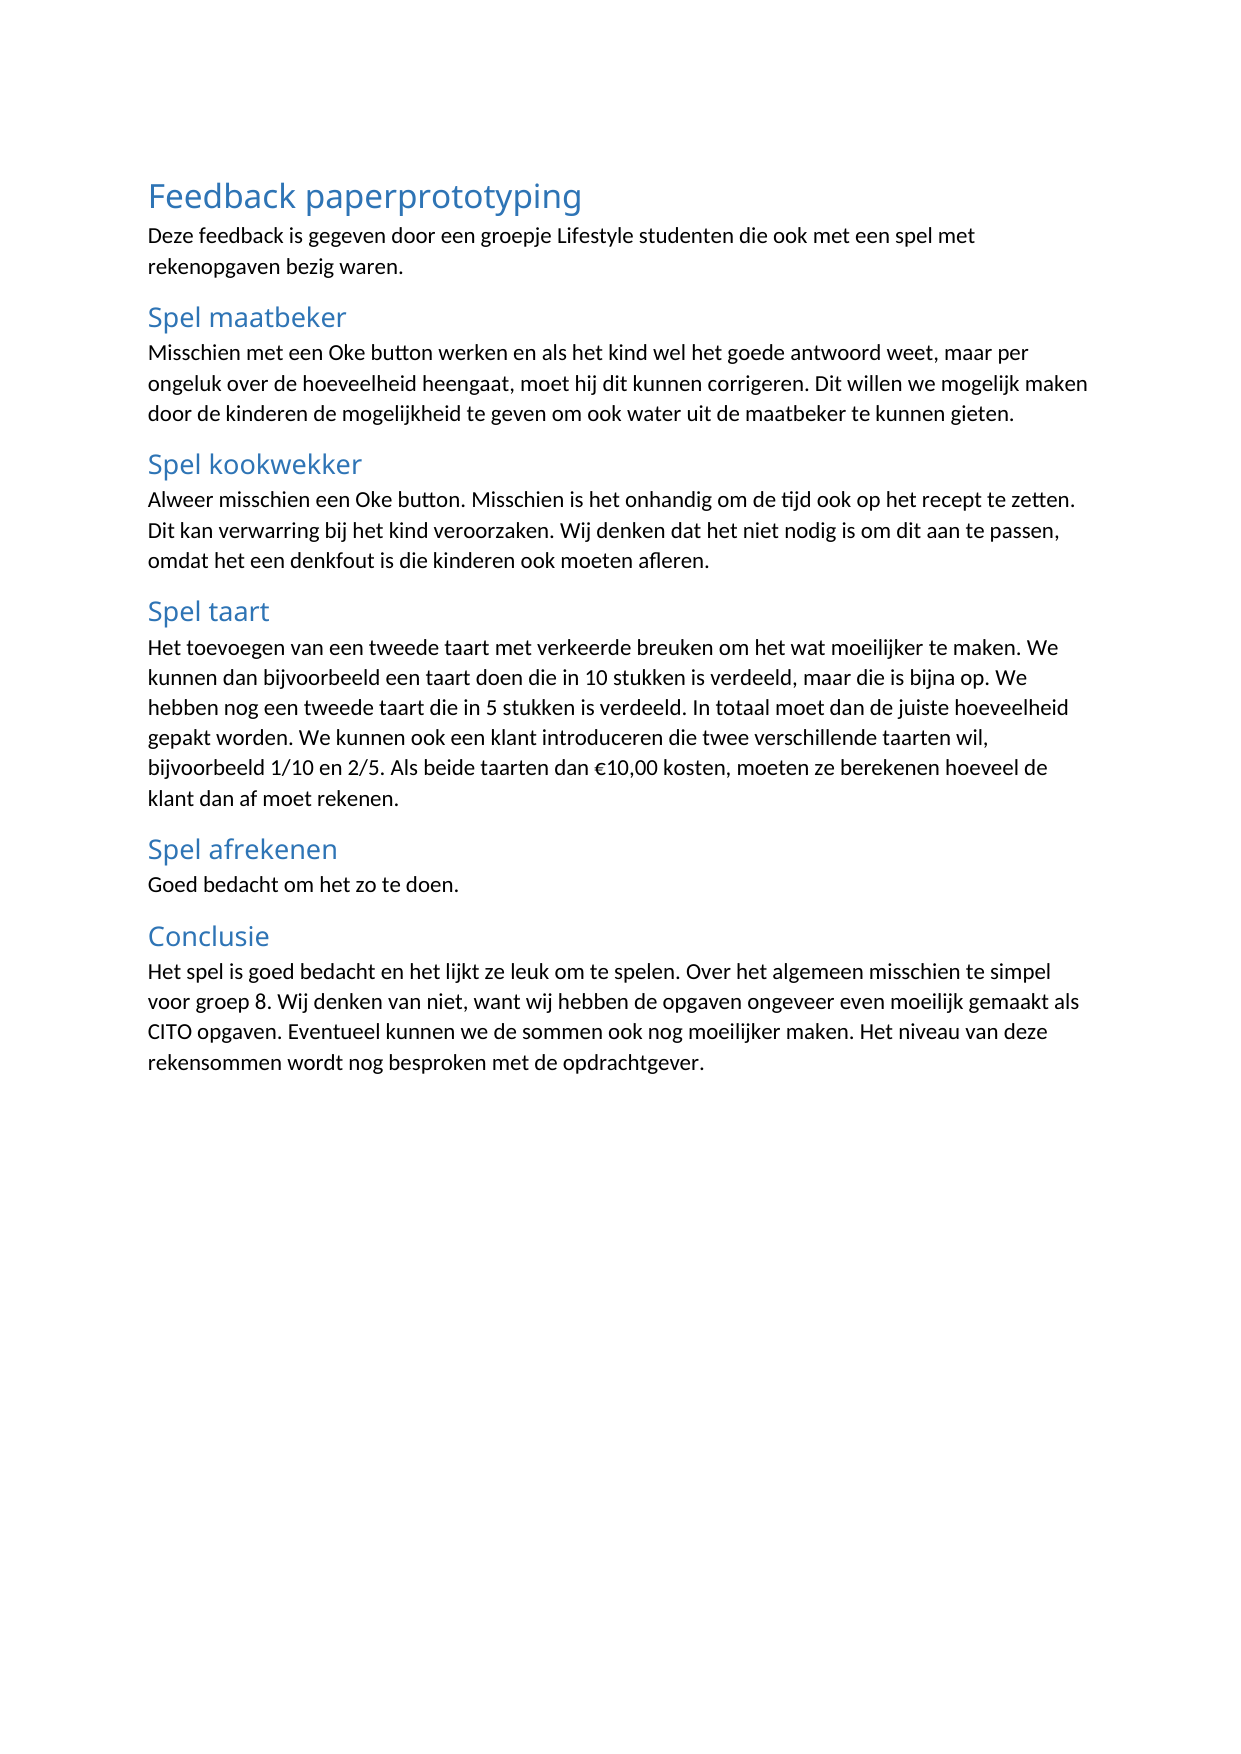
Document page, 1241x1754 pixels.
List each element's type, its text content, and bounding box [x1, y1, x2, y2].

text Het toevoegen van een tweede taart met verkeerde breuken om het wat moeilijker te maken. We kunnen dan bijvoorbeeld een taart doen die in 10 stukken is verdeeld, maar die is bijna op. We hebben nog een tweede taart die in 5 stukken is verdeeld. In totaal moet dan de juiste hoeveelheid gepakt worden. We kunnen ook een klant introduceren die twee verschillende taarten wil, bijvoorbeeld 1/10 en 2/5. Als beide taarten dan €10,00 kosten, moeten ze berekenen hoeveel de klant dan af moet rekenen. [148, 633, 1093, 812]
subtitle Spel maatbeker [148, 299, 1093, 336]
subtitle Spel afrekenen [148, 831, 1093, 867]
text Misschien met een Oke button werken en als het kind wel het goede antwoord weet, maar per ongeluk over de hoeveelheid heengaat, moet hij dit kunnen corrigeren. Dit willen we mogelijk maken door de kinderen de mogelijkheid te geven om ook water uit de maatbeker te kunnen gieten. [148, 338, 1093, 427]
text Alweer misschien een Oke button. Misschien is het onhandig om de tijd ook op het recept te zetten. Dit kan verwarring bij het kind veroorzaken. Wij denken dat het niet nodig is om dit aan te passen, omdat het een denkfout is die kinderen ook moeten afleren. [148, 486, 1093, 574]
subtitle Conclusie [148, 917, 1093, 954]
subtitle Spel taart [148, 593, 1093, 630]
subtitle Feedback paperprototyping [148, 173, 1093, 218]
text Het spel is goed bedacht en het lijkt ze leuk om te spelen. Over het algemeen misschien te simpel voor groep 8. Wij denken van niet, want wij hebben de opgaven ongeveer even moeilijk gemaakt als CITO opgaven. Eventueel kunnen we de sommen ook nog moeilijker maken. Het niveau van deze rekensommen wordt nog besproken met de opdrachtgever. [148, 957, 1093, 1076]
text Goed bedacht om het zo te doen. [148, 870, 1093, 898]
subtitle Spel kookwekker [148, 446, 1093, 483]
text Deze feedback is gegeven door een groepje Lifestyle studenten die ook met een spel met rekenopgaven bezig waren. [148, 222, 1093, 280]
